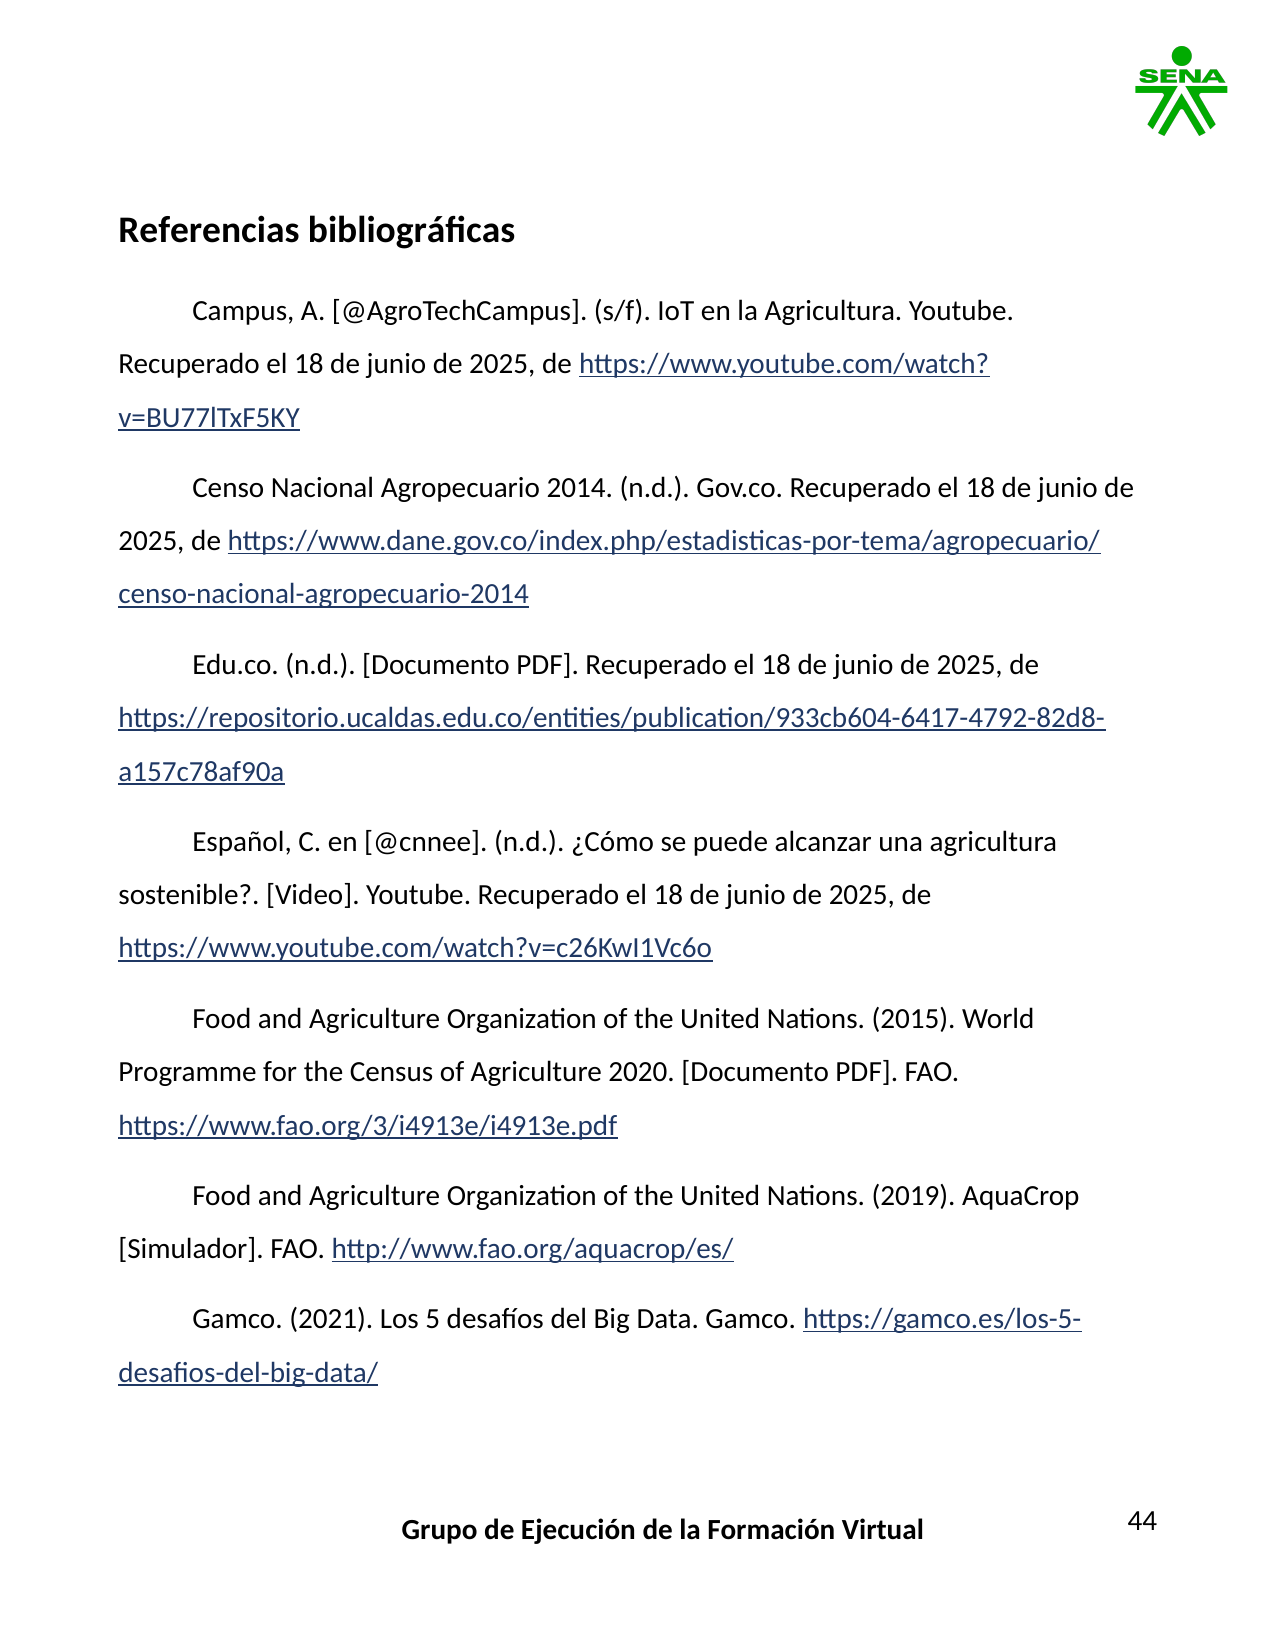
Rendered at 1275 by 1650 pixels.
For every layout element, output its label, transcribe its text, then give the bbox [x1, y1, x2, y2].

text Español, C. en [@cnnee]. (n.d.). ¿Cómo se puede alcanzar una agricultura sostenible?. [Video]. Youtube. Recuperado el 18 de junio de 2025, de https://www.youtube.com/watch?v=c26KwI1Vc6o [118, 823, 1157, 965]
text Food and Agriculture Organization of the United Nations. (2015). World Programme for the Census of Agriculture 2020. [Documento PDF]. FAO. https://www.fao.org/3/i4913e/i4913e.pdf [118, 1000, 1157, 1142]
picture [1135, 46, 1228, 136]
text Censo Nacional Agropecuario 2014. (n.d.). Gov.co. Recuperado el 18 de junio de 2025, de https://www.dane.gov.co/index.php/estadisticas-por-tema/agropecuario/censo-nacional-agropecuario-2014 [118, 469, 1157, 611]
text Food and Agriculture Organization of the United Nations. (2019). AquaCrop [Simulador]. FAO. http://www.fao.org/aquacrop/es/ [118, 1177, 1157, 1266]
text Gamco. (2021). Los 5 desafíos del Big Data. Gamco. https://gamco.es/los-5-desafios-del-big-data/ [118, 1300, 1157, 1389]
text Campus, A. [@AgroTechCampus]. (s/f). IoT en la Agricultura. Youtube. Recuperado el 18 de junio de 2025, de https://www.youtube.com/watch?v=BU77lTxF5KY [118, 292, 1157, 434]
text Referencias bibliográficas [118, 206, 1157, 252]
text Edu.co. (n.d.). [Documento PDF]. Recuperado el 18 de junio de 2025, de https://repositorio.ucaldas.edu.co/entities/publication/933cb604-6417-4792-82d8-a157c78af90a [118, 646, 1157, 788]
